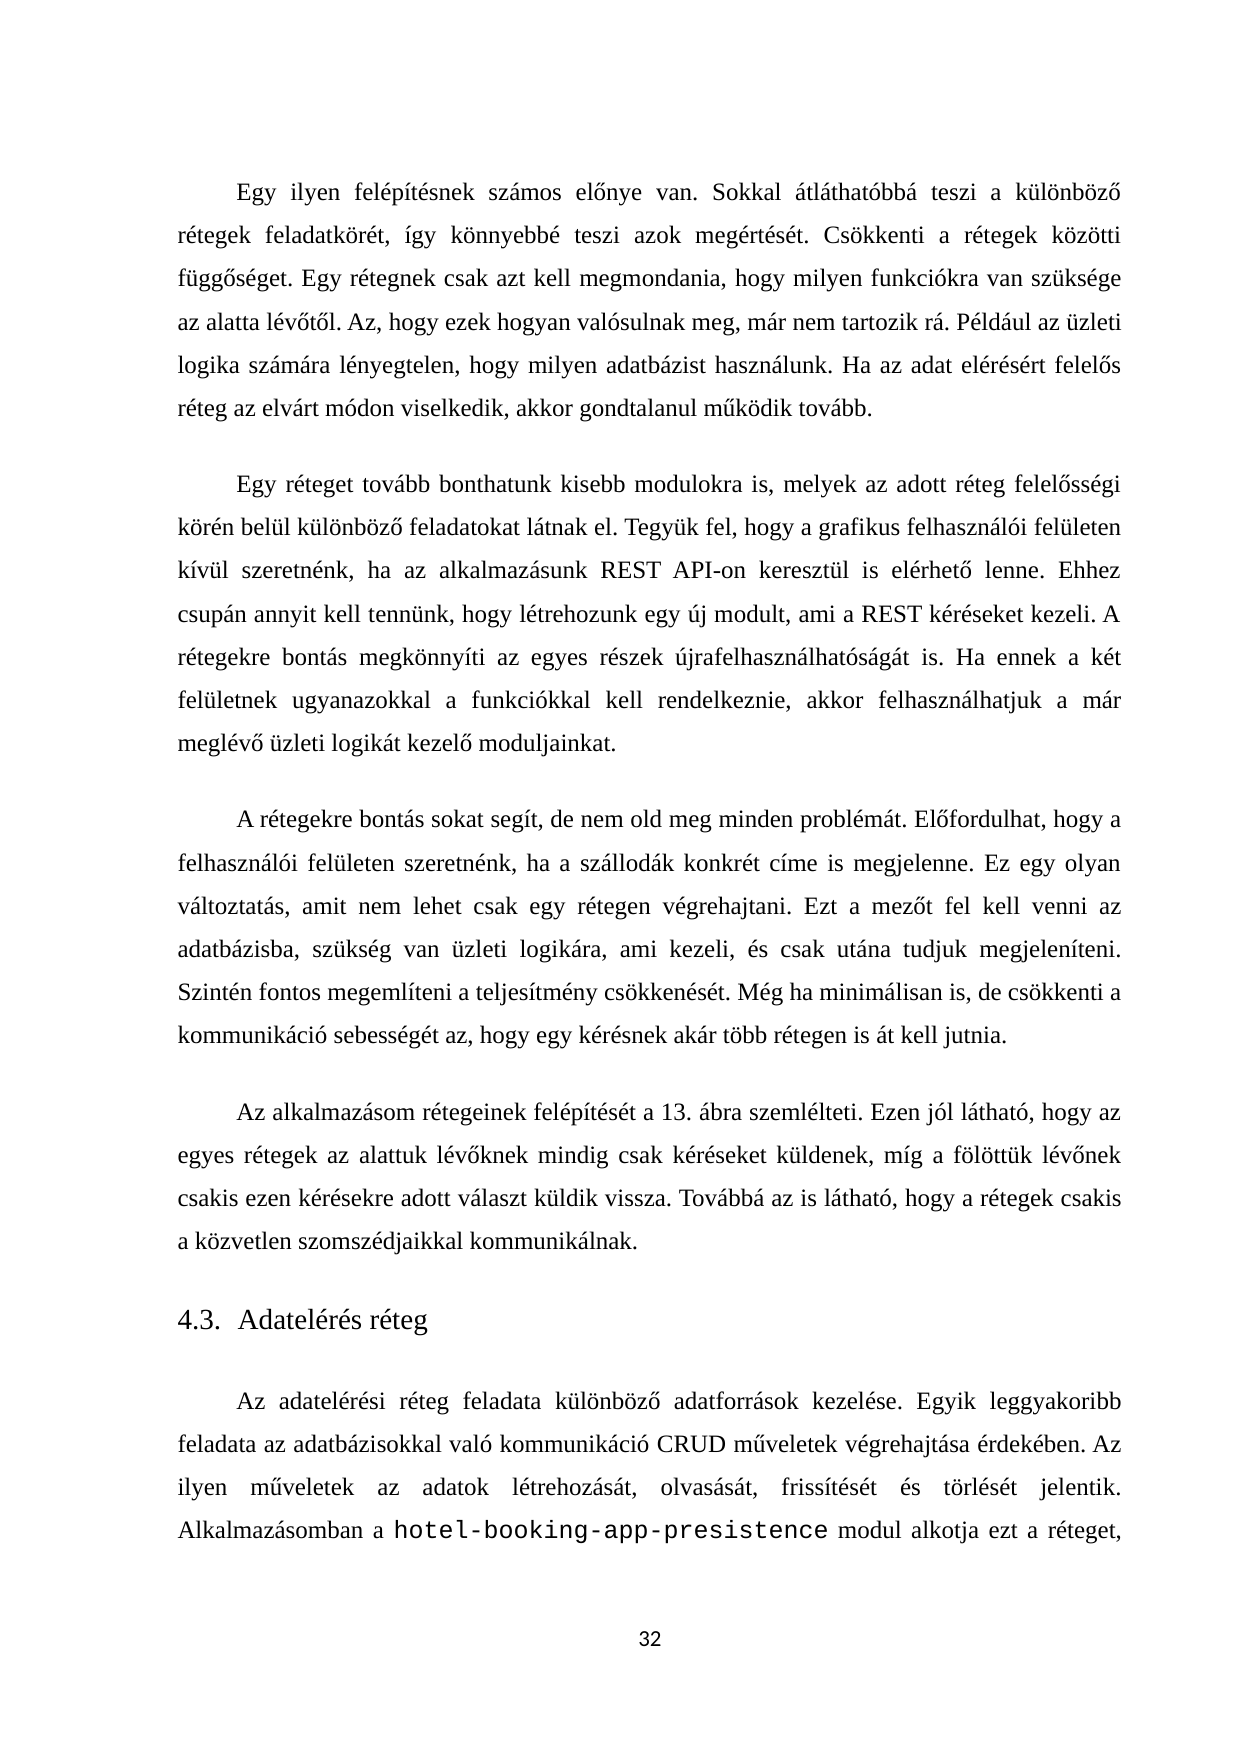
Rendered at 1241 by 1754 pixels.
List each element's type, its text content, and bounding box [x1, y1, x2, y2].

text Egy réteget tovább bonthatunk kisebb modulokra is, melyek az adott réteg felelősségi körén belül különböző feladatokat látnak el. Tegyük fel, hogy a grafikus felhasználói felületen kívül szeretnénk, ha az alkalmazásunk REST API-on keresztül is elérhető lenne. Ehhez csupán annyit kell tennünk, hogy létrehozunk egy új modult, ami a REST kéréseket kezeli. A rétegekre bontás megkönnyíti az egyes részek újrafelhasználhatóságát is. Ha ennek a két felületnek ugyanazokkal a funkciókkal kell rendelkeznie, akkor felhasználhatjuk a már meglévő üzleti logikát kezelő moduljainkat. [177, 469, 1122, 757]
text A rétegekre bontás sokat segít, de nem old meg minden problémát. Előfordulhat, hogy a felhasználói felületen szeretnénk, ha a szállodák konkrét címe is megjelenne. Ez egy olyan változtatás, amit nem lehet csak egy rétegen végrehajtani. Ezt a mezőt fel kell venni az adatbázisba, szükség van üzleti logikára, ami kezeli, és csak utána tudjuk megjeleníteni. Szintén fontos megemlíteni a teljesítmény csökkenését. Még ha minimálisan is, de csökkenti a kommunikáció sebességét az, hogy egy kérésnek akár több rétegen is át kell jutnia. [177, 804, 1122, 1049]
text Az alkalmazásom rétegeinek felépítését a 13. ábra szemlélteti. Ezen jól látható, hogy az egyes rétegek az alattuk lévőknek mindig csak kéréseket küldenek, míg a fölöttük lévőnek csakis ezen kérésekre adott választ küldik vissza. Továbbá az is látható, hogy a rétegek csakis a közvetlen szomszédjaikkal kommunikálnak. [177, 1097, 1122, 1255]
text Egy ilyen felépítésnek számos előnye van. Sokkal átláthatóbbá teszi a különböző rétegek feladatkörét, így könnyebbé teszi azok megértését. Csökkenti a rétegek közötti függőséget. Egy rétegnek csak azt kell megmondania, hogy milyen funkciókra van szüksége az alatta lévőtől. Az, hogy ezek hogyan valósulnak meg, már nem tartozik rá. Például az üzleti logika számára lényegtelen, hogy milyen adatbázist használunk. Ha az adat elérésért felelős réteg az elvárt módon viselkedik, akkor gondtalanul működik tovább. [177, 177, 1122, 422]
subtitle Adatelérés réteg [177, 1302, 1122, 1336]
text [177, 1386, 1122, 1546]
